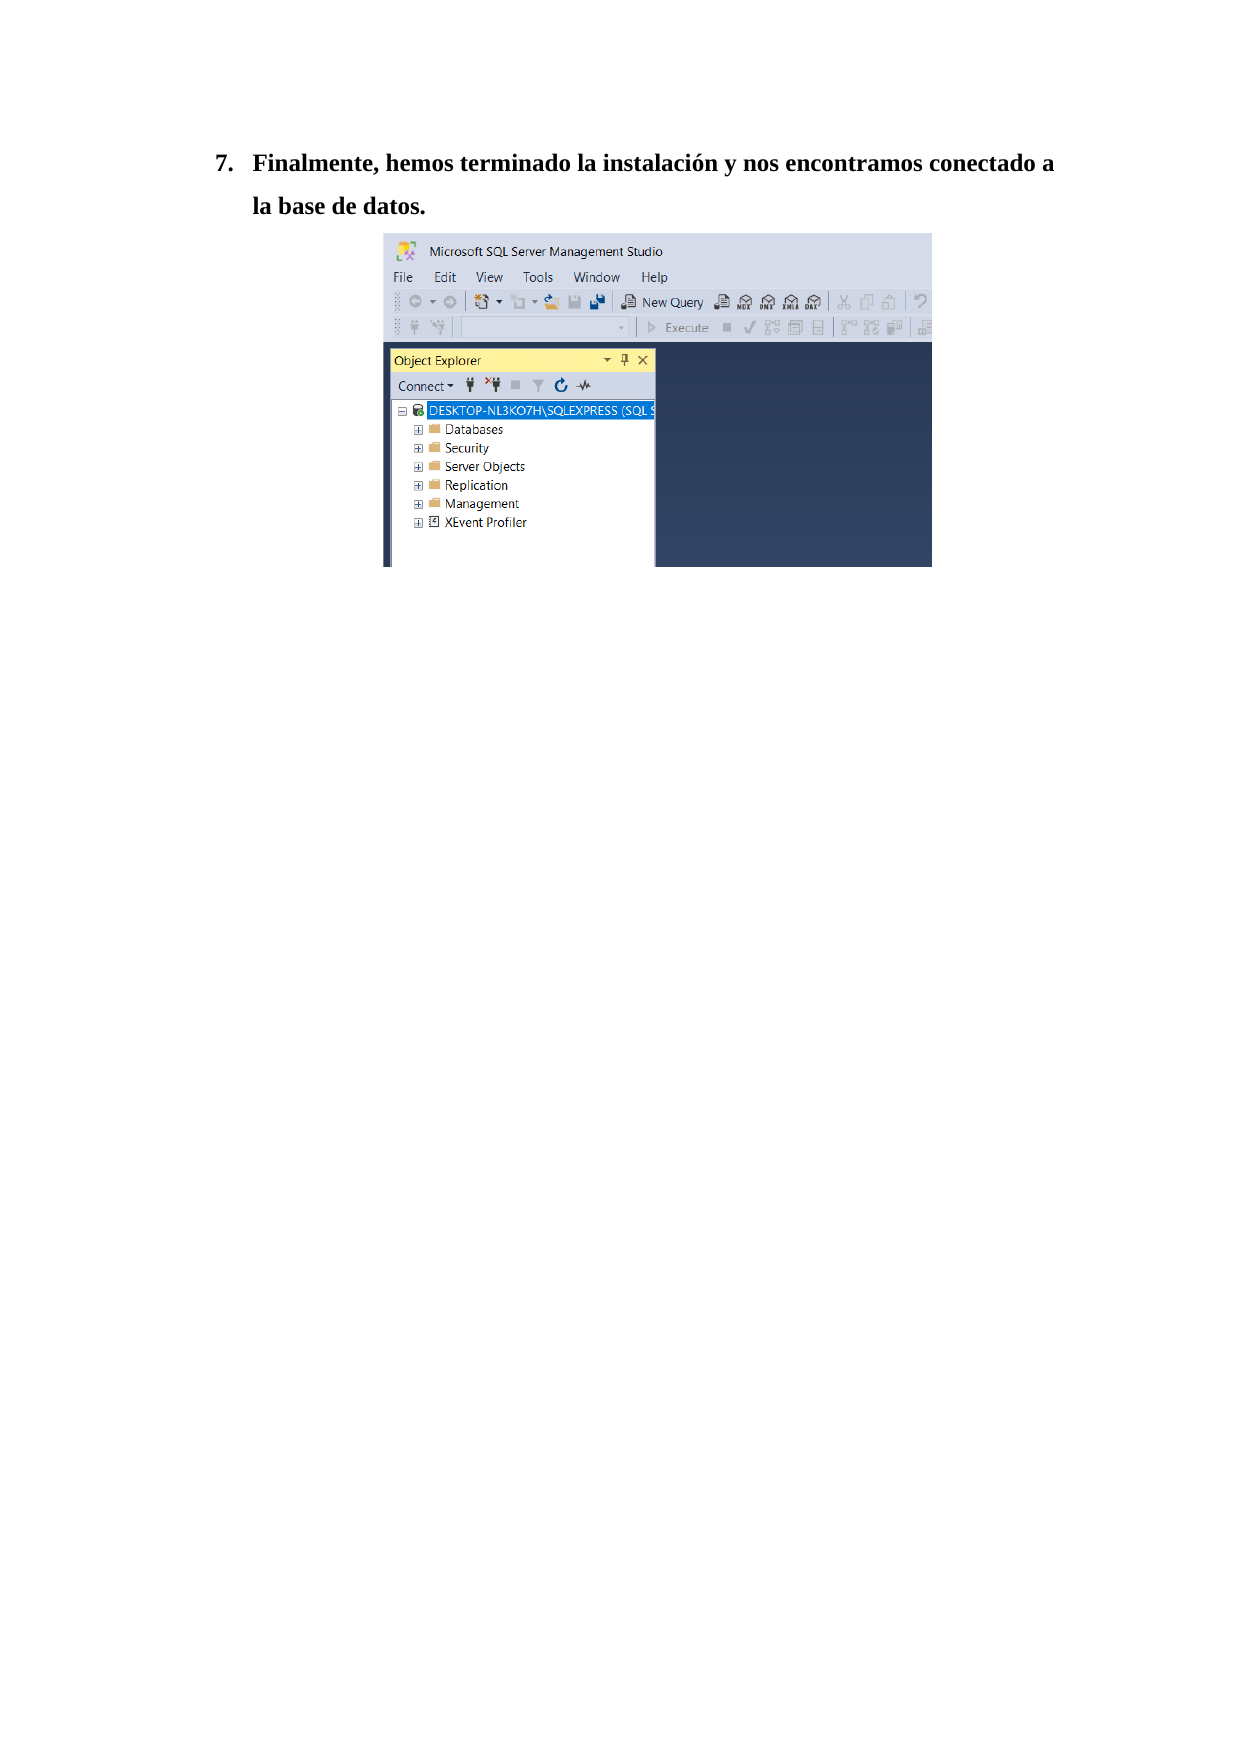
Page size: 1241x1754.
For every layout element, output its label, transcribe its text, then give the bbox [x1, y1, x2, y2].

picture [383, 233, 932, 567]
list Finalmente, hemos terminado la instalación y nos encontramos conectado a la base de datos. [215, 148, 1063, 219]
